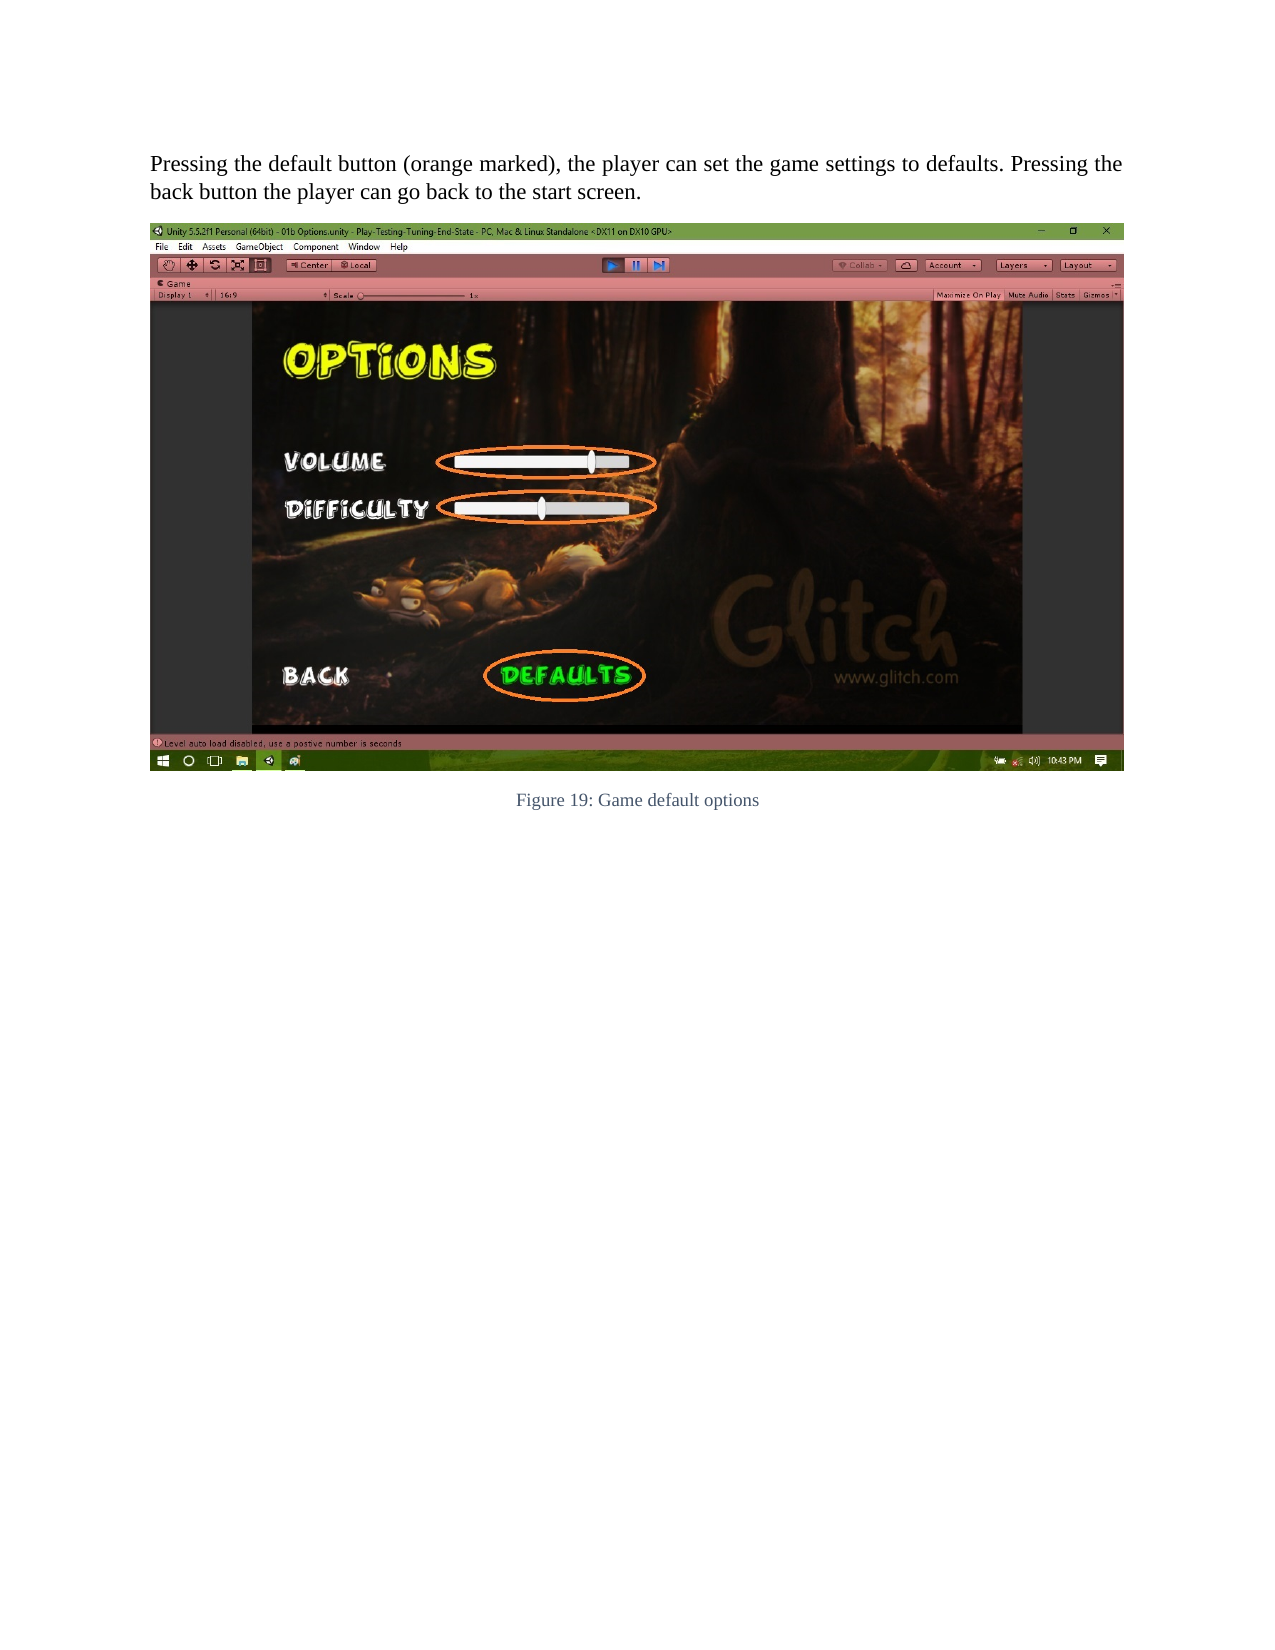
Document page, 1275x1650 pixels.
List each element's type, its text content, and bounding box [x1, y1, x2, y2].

picture [150, 223, 1124, 771]
text Pressing the default button (orange marked), the player can set the game settings to defaults. Pressing the back button the player can go back to the start screen. [150, 150, 1125, 205]
text Figure 19: Game default options [150, 789, 1125, 811]
